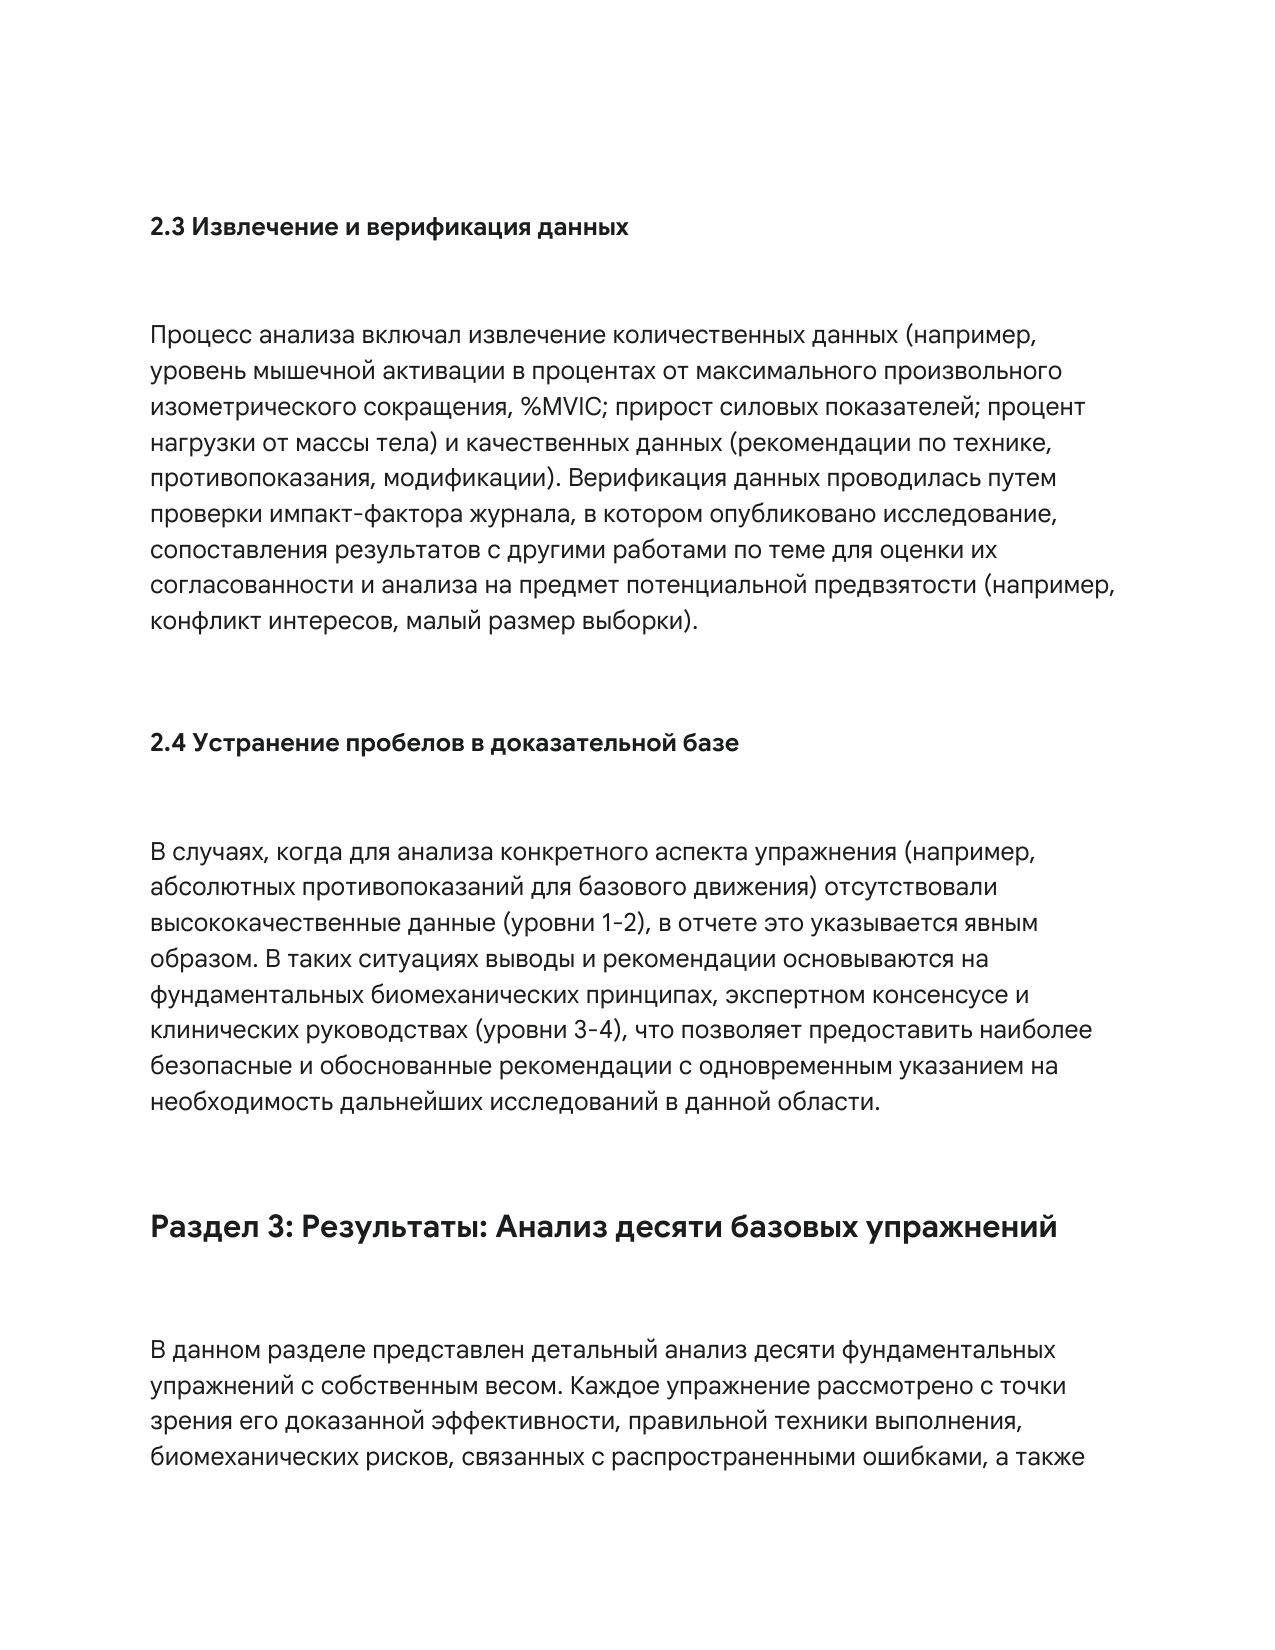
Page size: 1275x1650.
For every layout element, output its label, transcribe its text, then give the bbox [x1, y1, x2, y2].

subtitle 2.3 Извлечение и верификация данных [150, 211, 1125, 242]
text В случаях, когда для анализа конкретного аспекта упражнения (например, абсолютных противопоказаний для базового движения) отсутствовали высококачественные данные (уровни 1-2), в отчете это указывается явным образом. В таких ситуациях выводы и рекомендации основываются на фундаментальных биомеханических принципах, экспертном консенсусе и клинических руководствах (уровни 3-4), что позволяет предоставить наиболее безопасные и обоснованные рекомендации с одновременным указанием на необходимость дальнейших исследований в данной области. [150, 836, 1125, 1117]
text Процесс анализа включал извлечение количественных данных (например, уровень мышечной активации в процентах от максимального произвольного изометрического сокращения, %MVIC; прирост силовых показателей; процент нагрузки от массы тела) и качественных данных (рекомендации по технике, противопоказания, модификации). Верификация данных проводилась путем проверки импакт-фактора журнала, в котором опубликовано исследование, сопоставления результатов с другими работами по теме для оценки их согласованности и анализа на предмет потенциальной предвзятости (например, конфликт интересов, малый размер выборки). [150, 320, 1125, 637]
subtitle 2.4 Устранение пробелов в доказательной базе [150, 727, 1125, 758]
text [150, 1334, 1125, 1473]
subtitle Раздел 3: Результаты: Анализ десяти базовых упражнений [150, 1207, 1125, 1247]
